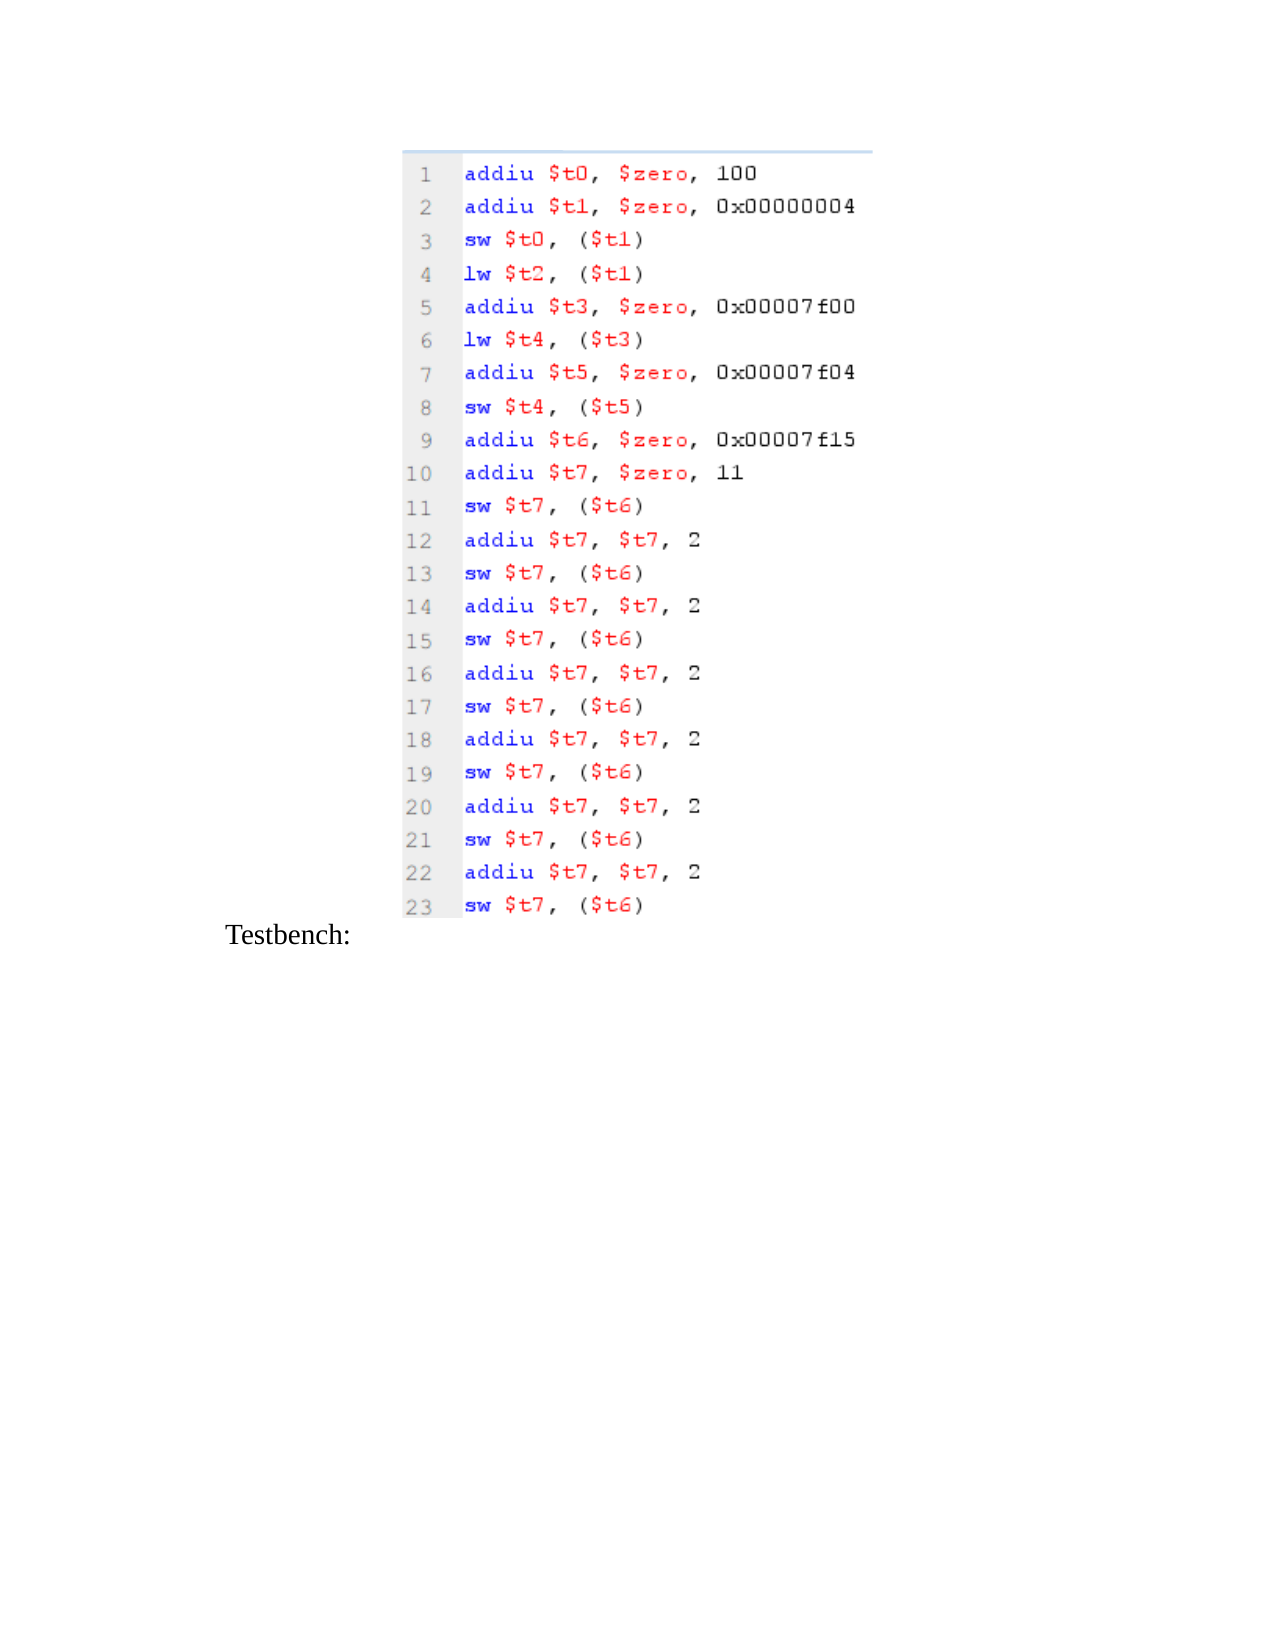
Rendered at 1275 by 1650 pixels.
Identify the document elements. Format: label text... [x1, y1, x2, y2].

text Testbench: [225, 917, 1125, 951]
picture [402, 150, 873, 918]
